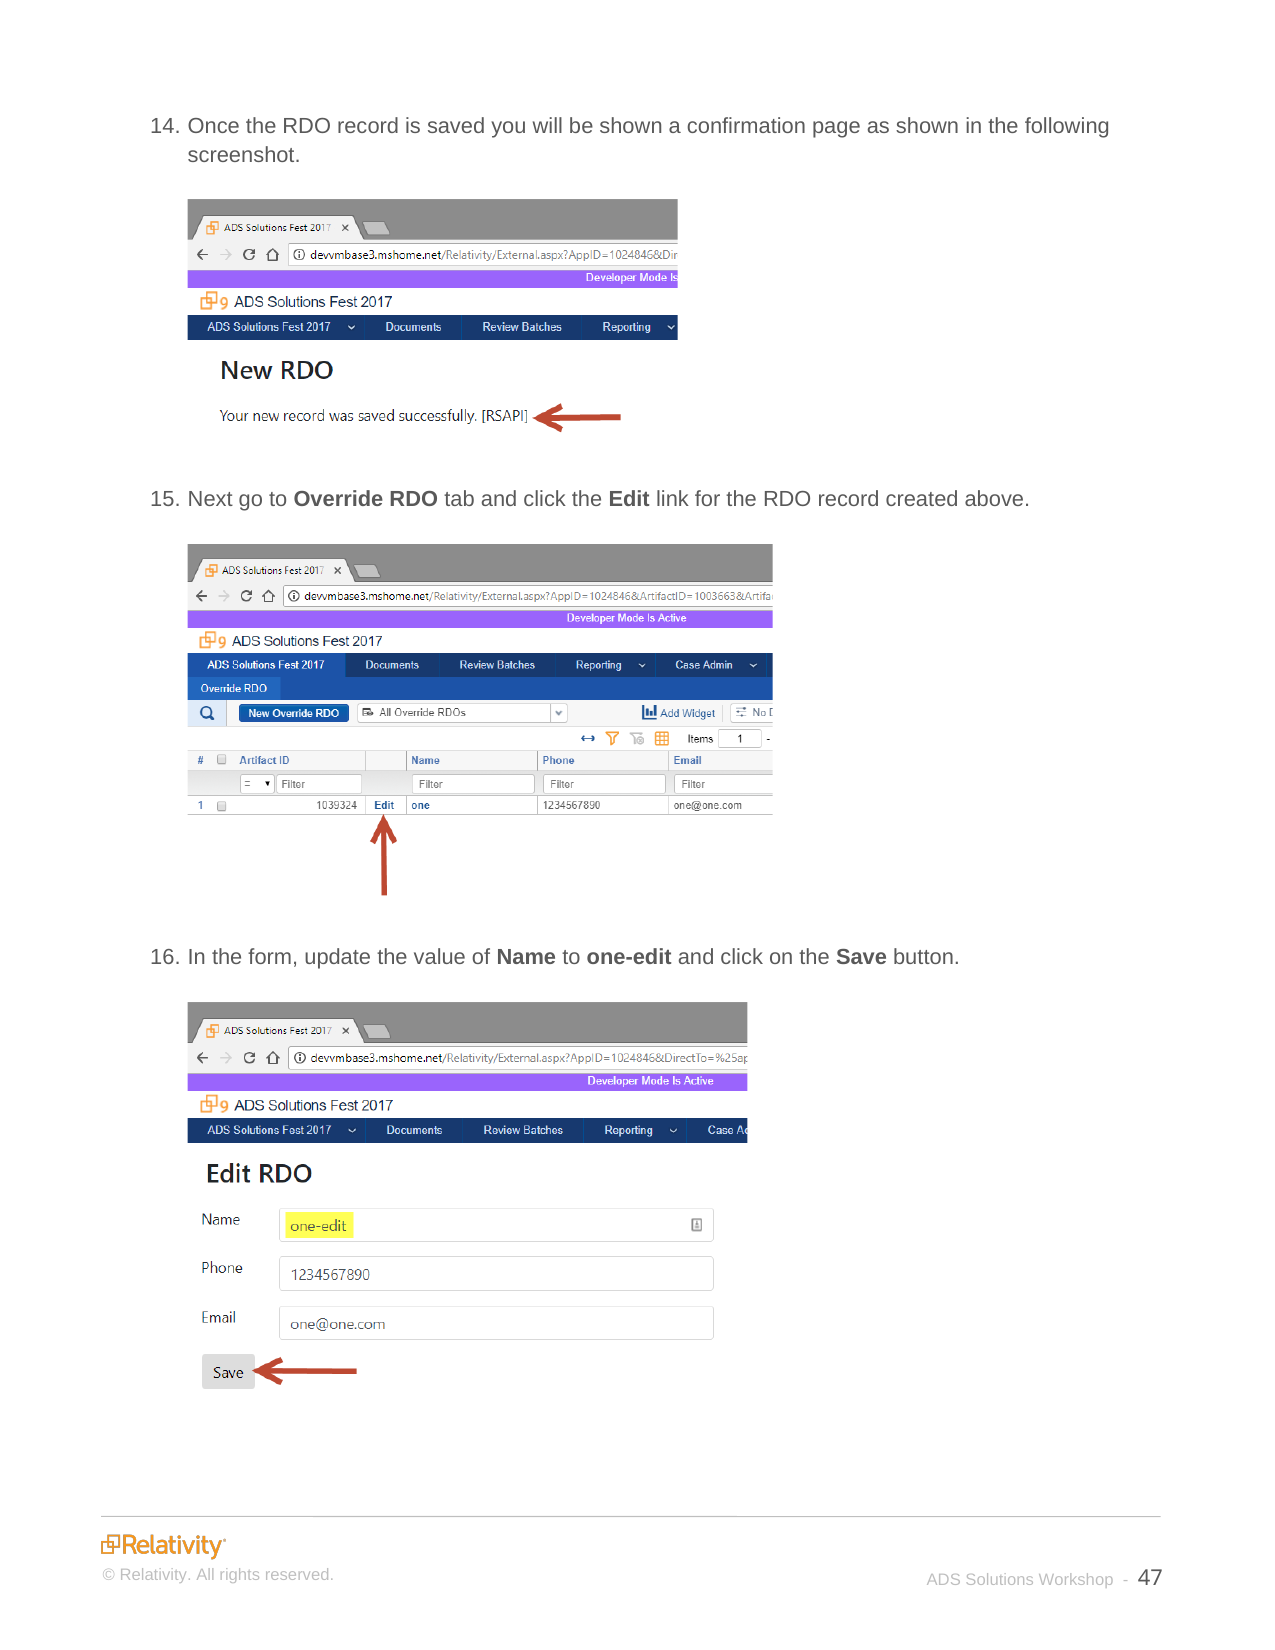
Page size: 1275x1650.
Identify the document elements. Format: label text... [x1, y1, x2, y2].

list Once the RDO record is saved you will be shown a confirmation page as shown in the following screenshot. [150, 112, 1162, 167]
list Next go to Override RDO tab and click the Edit link for the RDO record created above. [150, 486, 1162, 511]
list In the form, update the value of Name to one-edit and click on the Save button. [150, 944, 1162, 969]
picture [187, 1002, 748, 1405]
picture [187, 199, 678, 453]
picture [187, 544, 773, 911]
picture [100, 1534, 227, 1560]
